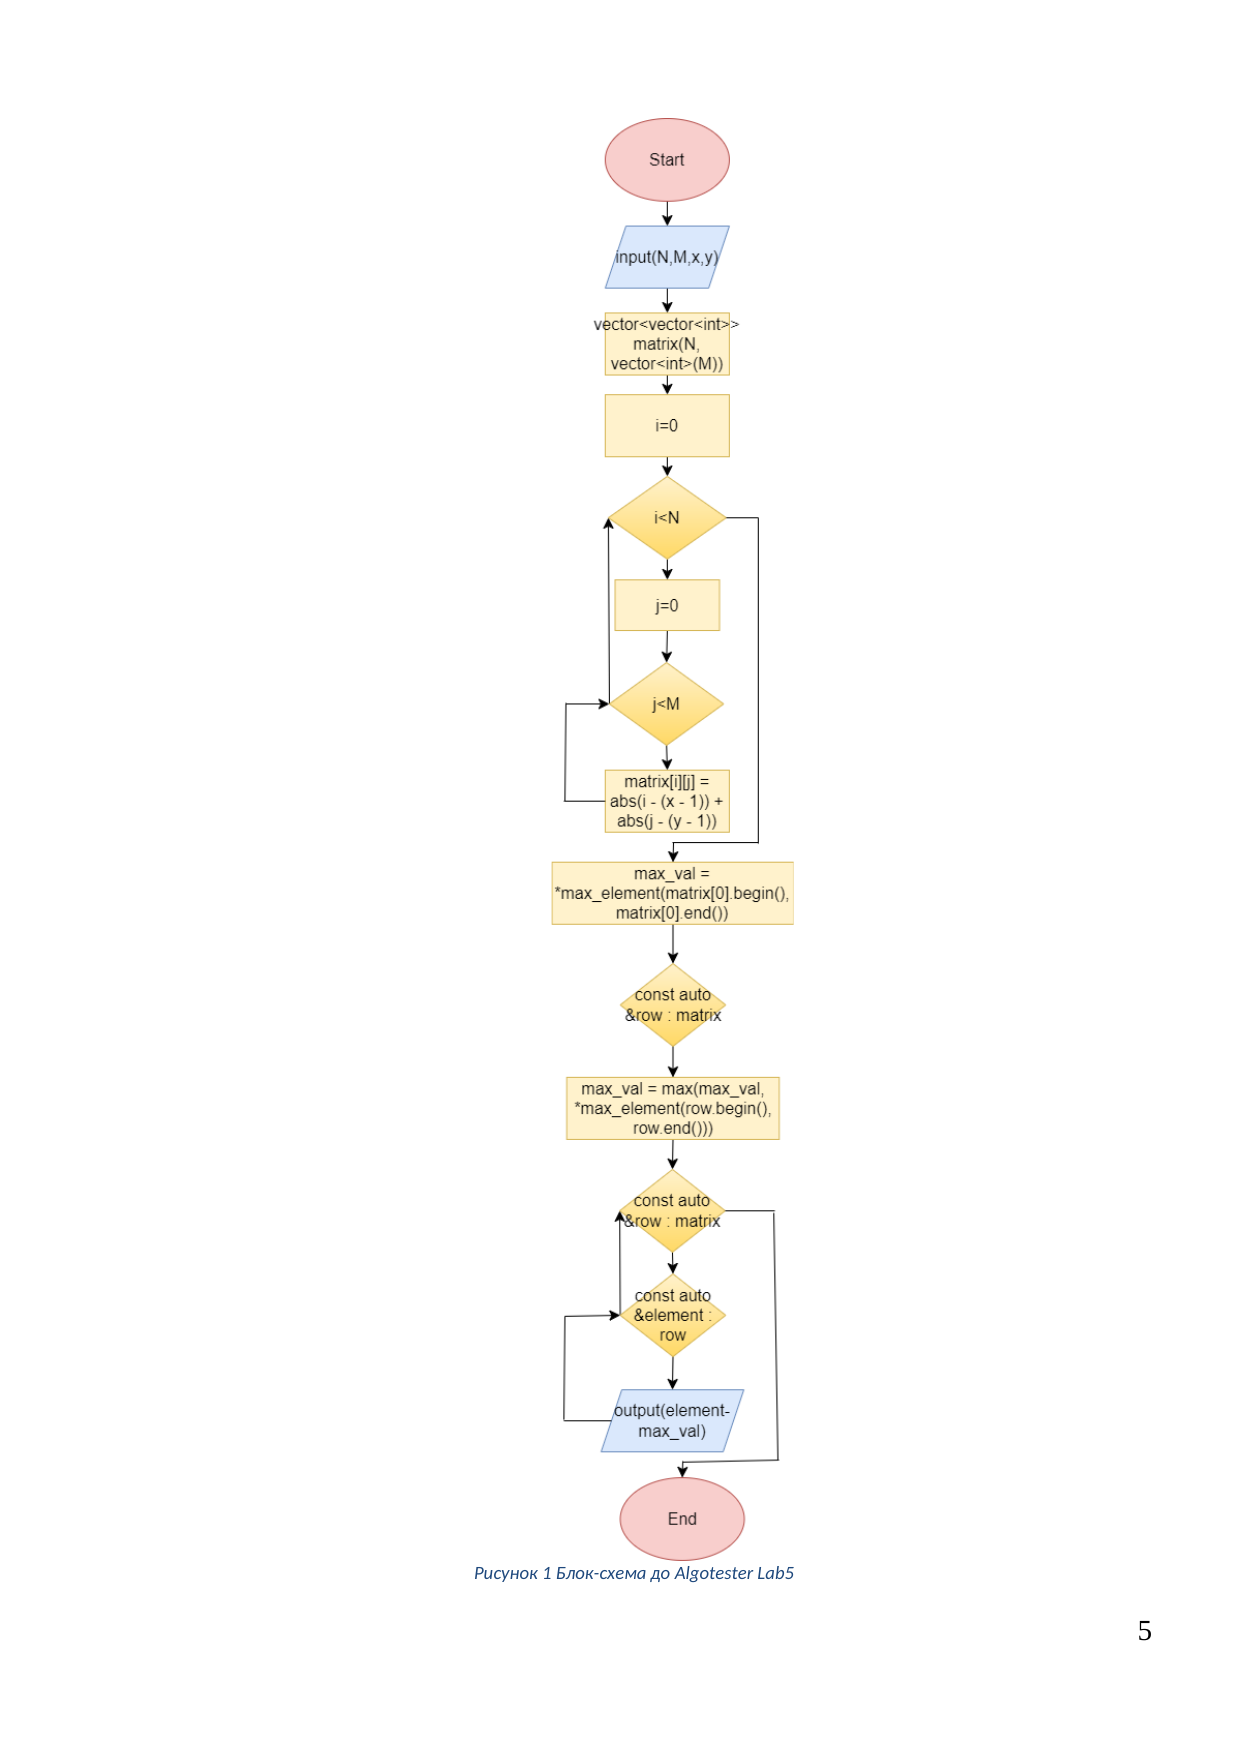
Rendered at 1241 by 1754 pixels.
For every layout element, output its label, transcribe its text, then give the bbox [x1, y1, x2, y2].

picture [551, 118, 794, 1562]
text Рисунок 1 Блок-схема до Algotester Lab5 [118, 1561, 1152, 1584]
